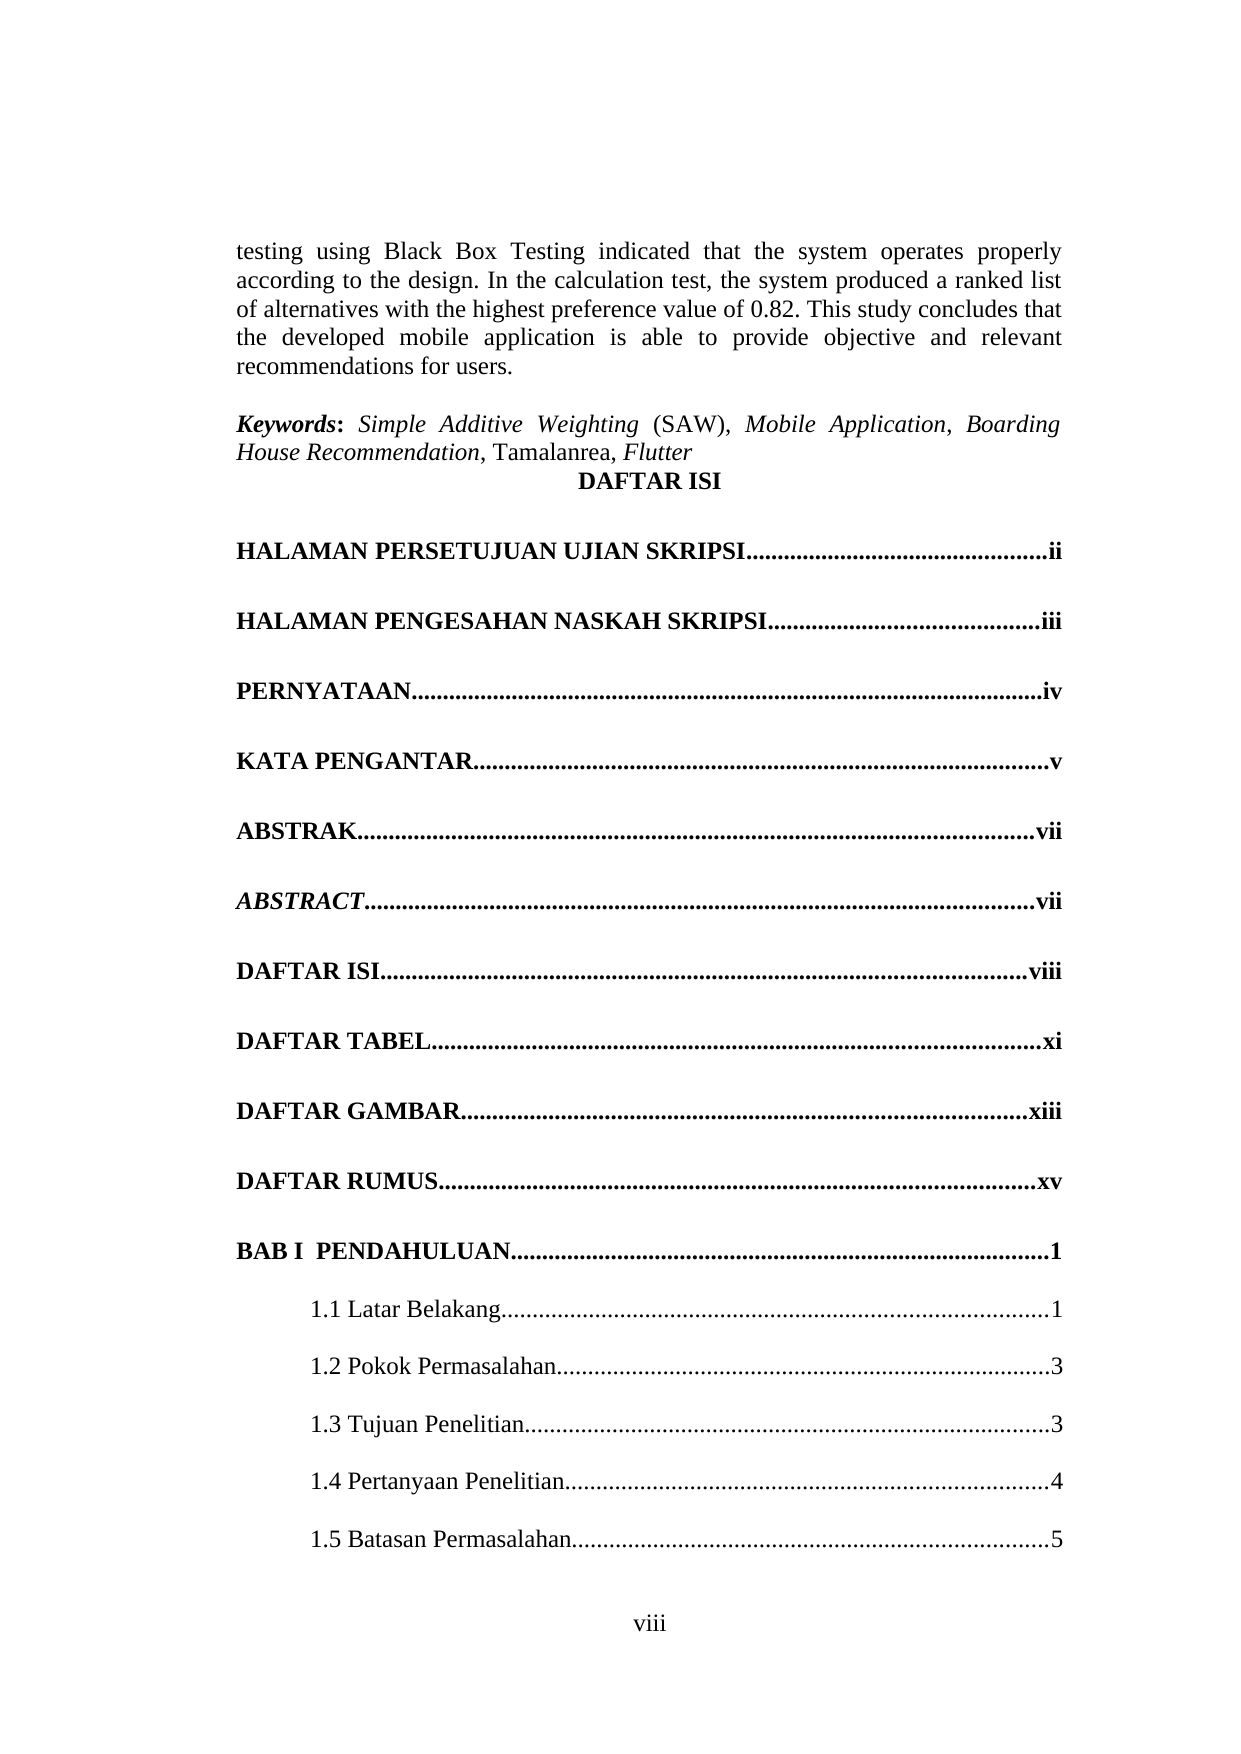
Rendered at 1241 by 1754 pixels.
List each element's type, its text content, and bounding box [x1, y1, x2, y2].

text Keywords: Simple Additive Weighting (SAW), Mobile Application, Boarding House Recommendation, Tamalanrea, Flutter [236, 409, 1063, 466]
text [236, 236, 1063, 380]
